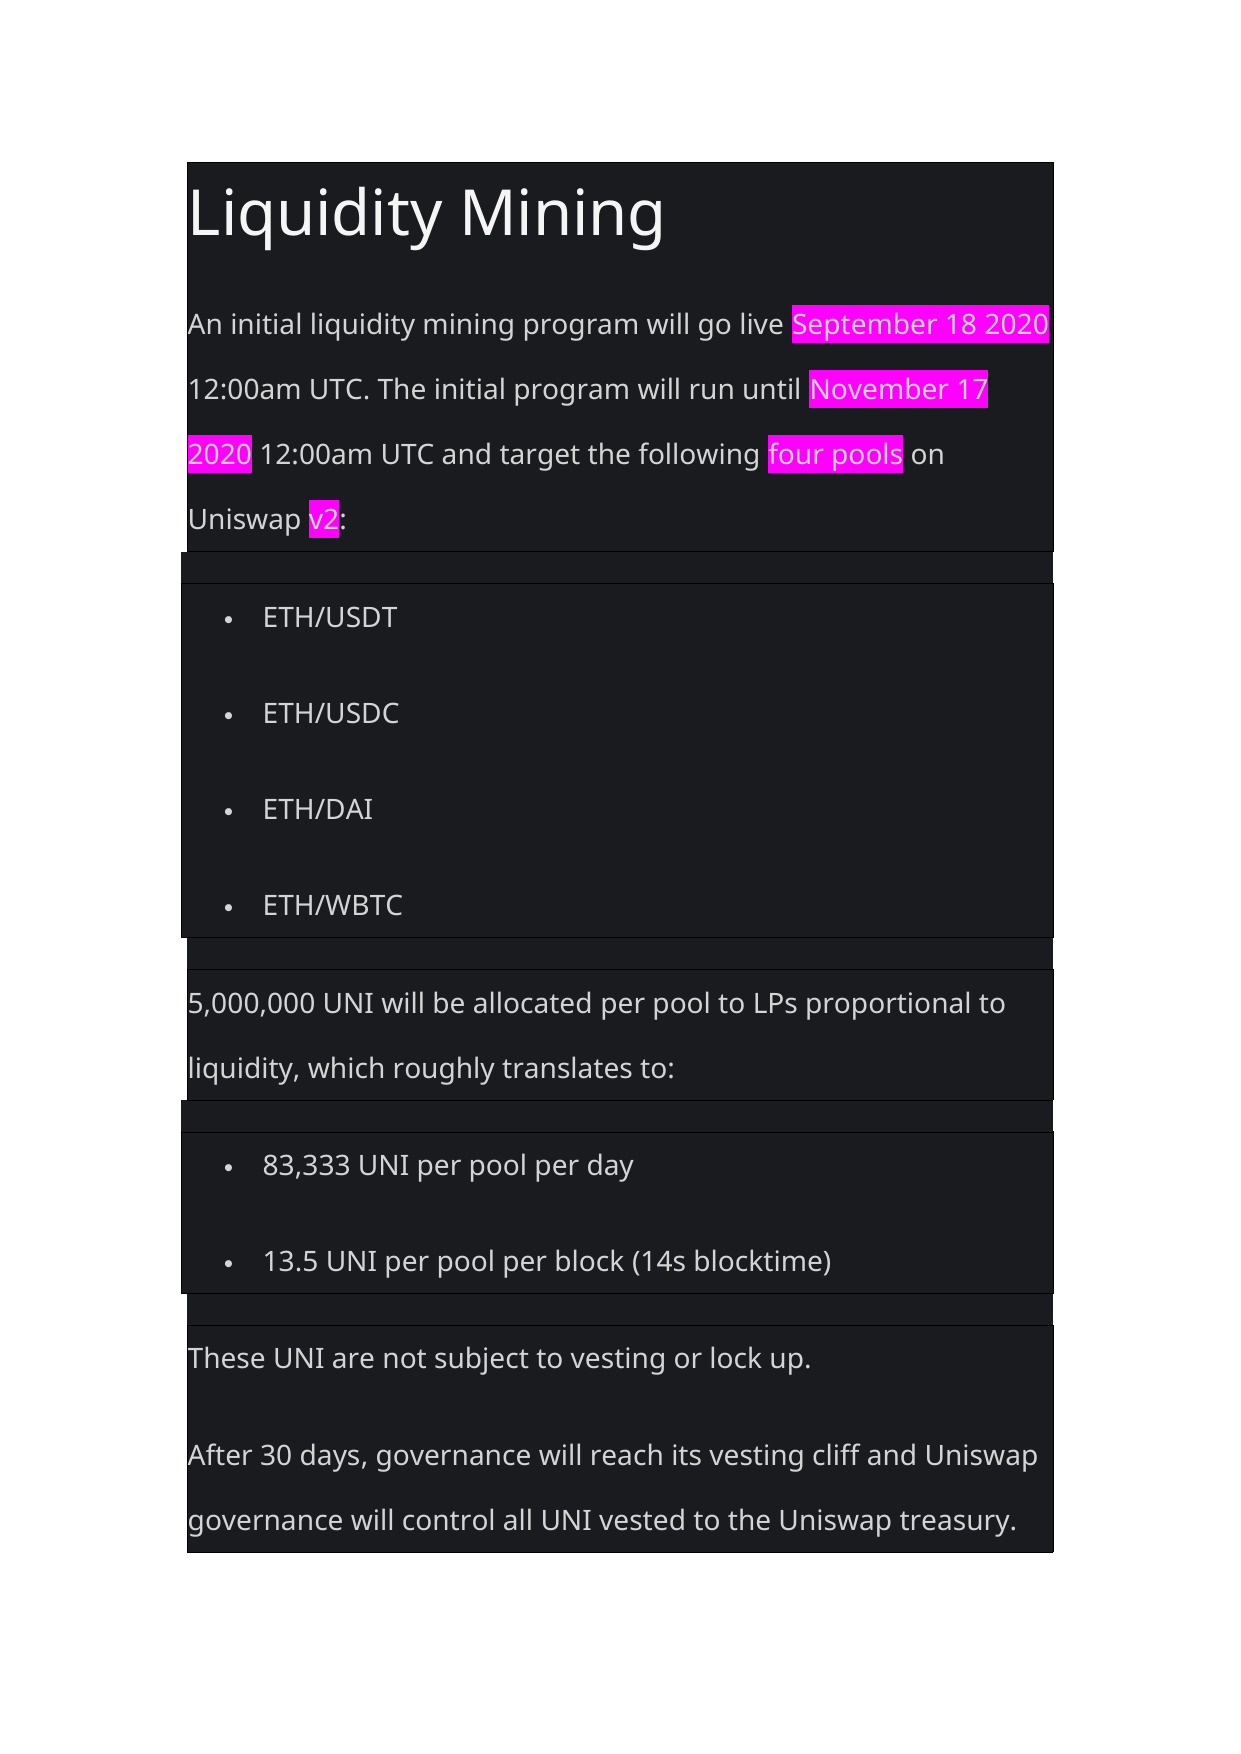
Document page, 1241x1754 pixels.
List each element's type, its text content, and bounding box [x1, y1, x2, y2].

list ETH/USDC [182, 679, 1053, 745]
text An initial liquidity mining program will go live September 18 2020 12:00am UTC. The initial program will run until November 17 2020 12:00am UTC and target the following four pools on Uniswap v2: [188, 291, 1053, 551]
list ETH/DAI [182, 776, 1053, 841]
list 13.5 UNI per pool per block (14s blocktime) [182, 1228, 1053, 1293]
list 83,333 UNI per pool per day [182, 1133, 1053, 1197]
text 5,000,000 UNI will be allocated per pool to LPs proportional to liquidity, which roughly translates to: [188, 970, 1053, 1100]
list ETH/WBTC [182, 872, 1053, 937]
text Liquidity Mining [188, 163, 1053, 260]
list ETH/USDT [182, 584, 1053, 648]
text These UNI are not subject to vesting or lock up. [188, 1326, 1053, 1390]
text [188, 1421, 1053, 1552]
